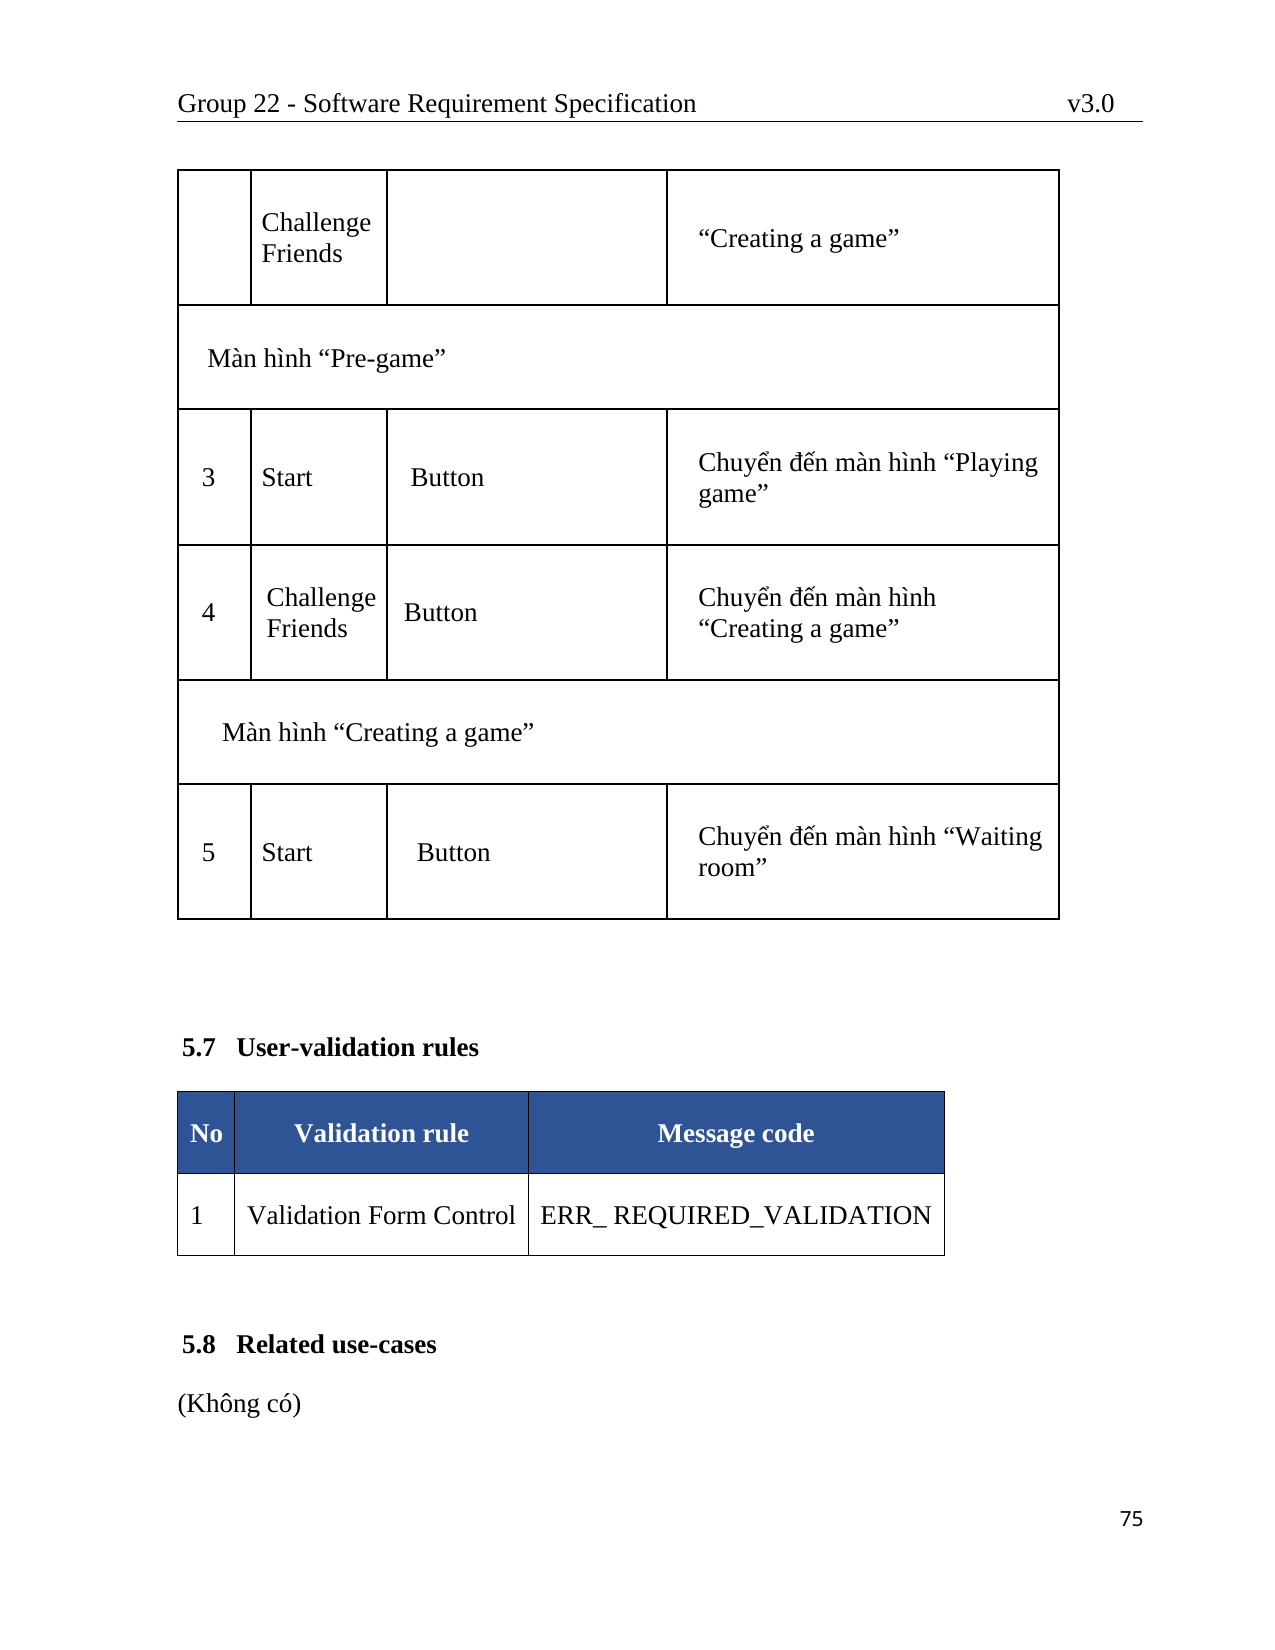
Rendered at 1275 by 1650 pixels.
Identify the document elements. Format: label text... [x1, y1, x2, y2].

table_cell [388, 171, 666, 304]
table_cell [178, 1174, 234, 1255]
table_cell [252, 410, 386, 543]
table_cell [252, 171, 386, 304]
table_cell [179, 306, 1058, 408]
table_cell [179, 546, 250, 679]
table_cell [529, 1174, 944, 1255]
text (Không có) [177, 1387, 1143, 1418]
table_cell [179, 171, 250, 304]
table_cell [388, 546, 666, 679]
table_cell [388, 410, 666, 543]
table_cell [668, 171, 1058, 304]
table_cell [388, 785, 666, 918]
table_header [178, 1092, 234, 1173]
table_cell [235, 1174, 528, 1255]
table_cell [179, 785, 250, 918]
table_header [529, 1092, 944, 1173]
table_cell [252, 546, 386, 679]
list User-validation rules [199, 1032, 1143, 1063]
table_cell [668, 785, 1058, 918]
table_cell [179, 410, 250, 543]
list Related use-cases [199, 1328, 1143, 1359]
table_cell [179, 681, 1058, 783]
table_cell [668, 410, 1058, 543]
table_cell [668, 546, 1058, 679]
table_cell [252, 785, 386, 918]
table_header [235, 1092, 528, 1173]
